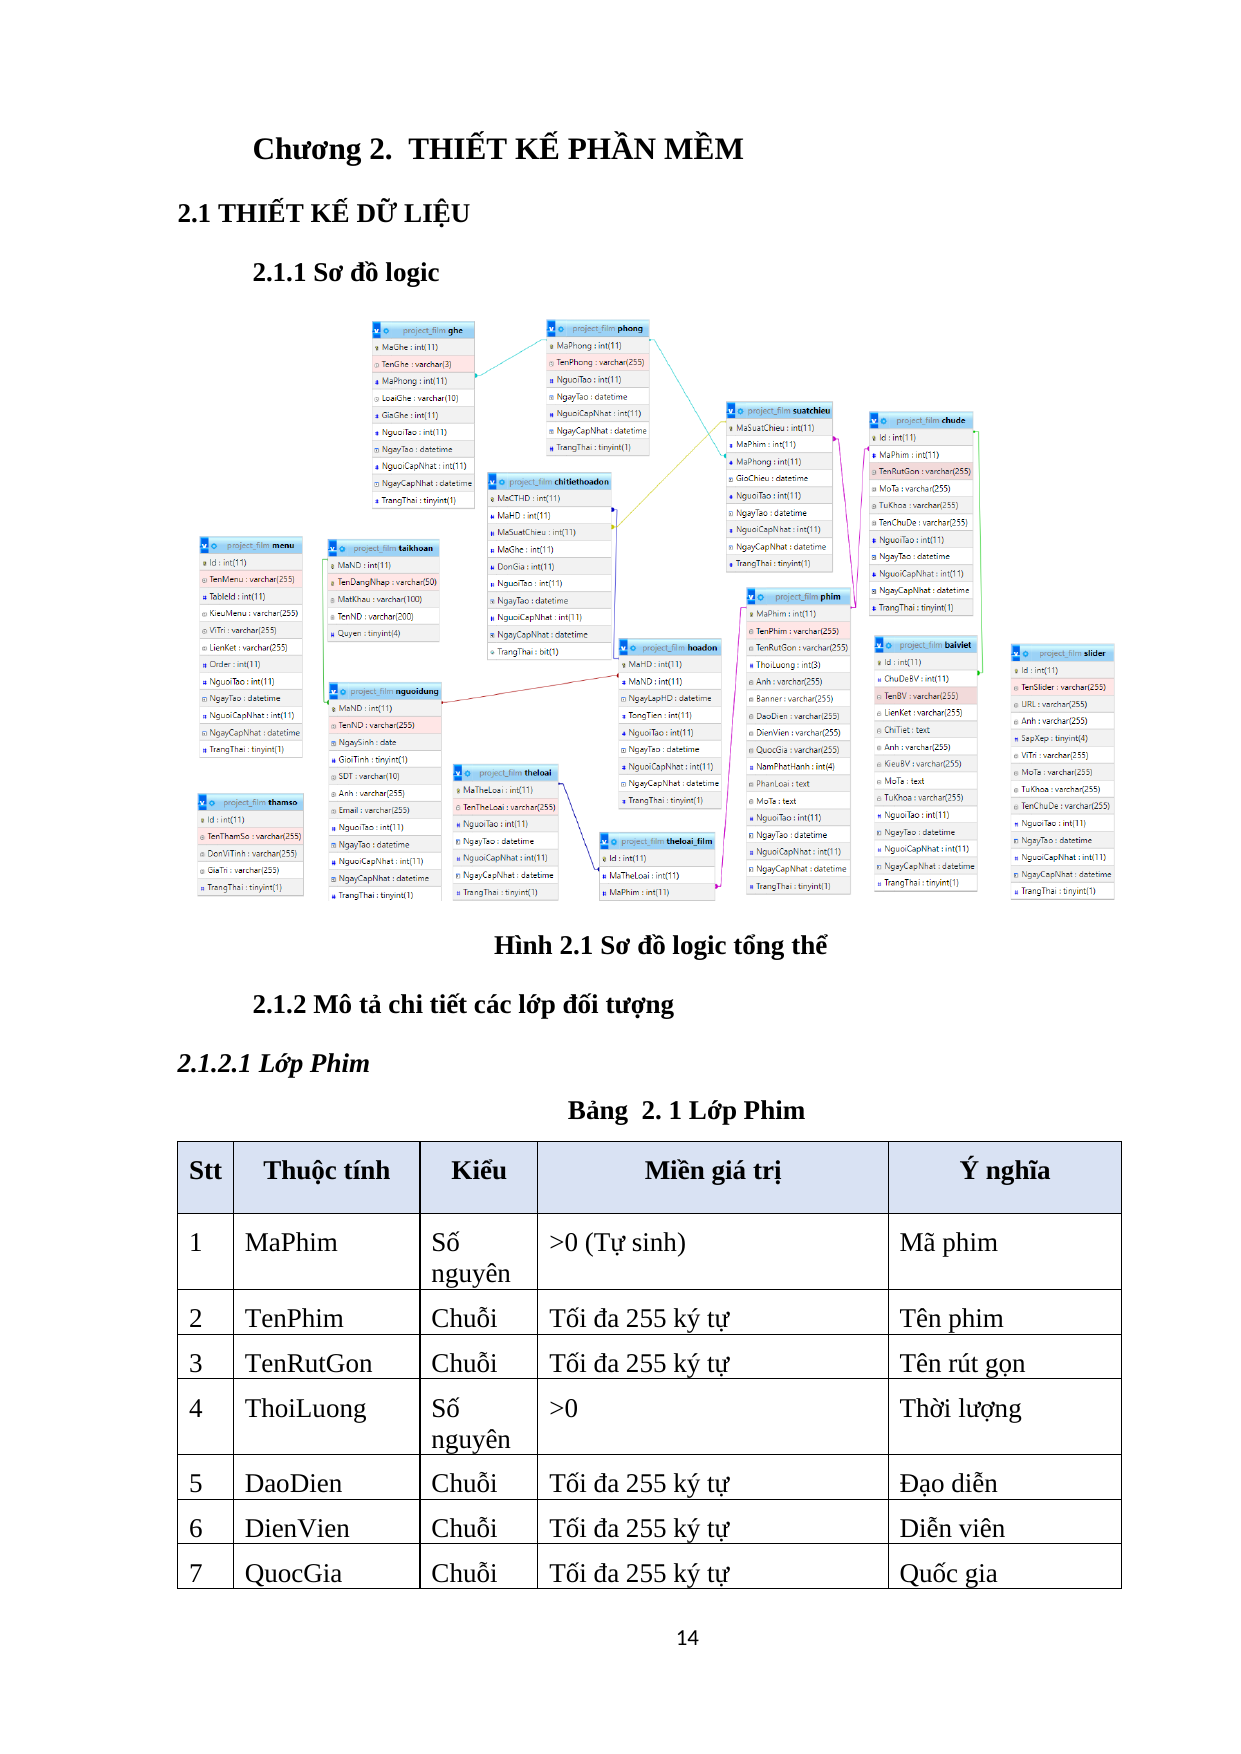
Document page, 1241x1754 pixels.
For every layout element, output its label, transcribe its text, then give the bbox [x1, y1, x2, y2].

table_cell TenPhim [234, 1290, 419, 1333]
text Sơ đồ logic [177, 256, 1122, 287]
table_cell Tên phim [889, 1290, 1121, 1333]
table_cell 6 [178, 1500, 233, 1543]
table_cell 3 [178, 1335, 233, 1378]
table_cell DienVien [234, 1500, 419, 1543]
table_cell MaPhim [234, 1214, 419, 1289]
picture [177, 315, 1123, 901]
table_cell Tối đa 255 ký tự [538, 1335, 888, 1378]
table_cell Diễn viên [889, 1500, 1121, 1543]
table_cell ThoiLuong [234, 1379, 419, 1454]
table_cell Tối đa 255 ký tự [538, 1455, 888, 1499]
table_cell 4 [178, 1379, 233, 1454]
table_cell Đạo diễn [889, 1455, 1121, 1499]
table_cell Tên rút gọn [889, 1335, 1121, 1378]
table_cell Chuỗi [421, 1544, 537, 1588]
table_cell Chuỗi [421, 1290, 537, 1333]
table_header Miền giá trị [538, 1142, 888, 1213]
table_cell 7 [178, 1544, 233, 1588]
table_cell Số nguyên [421, 1214, 537, 1289]
table_cell 2 [178, 1290, 233, 1333]
table_header Ý nghĩa [889, 1142, 1121, 1213]
text THIẾT KẾ PHẦN MỀM [177, 131, 1122, 167]
table_cell 1 [178, 1214, 233, 1289]
table_cell Chuỗi [421, 1500, 537, 1543]
table_cell QuocGia [234, 1544, 419, 1588]
table_cell Số nguyên [421, 1379, 537, 1454]
table_cell Chuỗi [421, 1455, 537, 1499]
text THIẾT KẾ DỮ LIỆU [177, 197, 1122, 228]
table_header Thuộc tính [234, 1142, 419, 1213]
table_header Kiểu [421, 1142, 537, 1213]
table_cell Tối đa 255 ký tự [538, 1544, 888, 1588]
table_cell Chuỗi [421, 1335, 537, 1378]
table_cell >0 (Tự sinh) [538, 1214, 888, 1289]
table_cell 5 [178, 1455, 233, 1499]
table_cell TenRutGon [234, 1335, 419, 1378]
text Lớp Phim [177, 1047, 1122, 1078]
text Lớp Phim [236, 1094, 1122, 1125]
table_cell Tối đa 255 ký tự [538, 1290, 888, 1333]
table_cell DaoDien [234, 1455, 419, 1499]
text Sơ đồ logic tổng thể [177, 929, 1122, 960]
table_cell >0 [538, 1379, 888, 1454]
table_cell Thời lượng [889, 1379, 1121, 1454]
table_header Stt [178, 1142, 233, 1213]
table_cell Tối đa 255 ký tự [538, 1500, 888, 1543]
table_cell Quốc gia [889, 1544, 1121, 1588]
text Mô tả chi tiết các lớp đối tượng [177, 988, 1122, 1019]
table_cell Mã phim [889, 1214, 1121, 1289]
